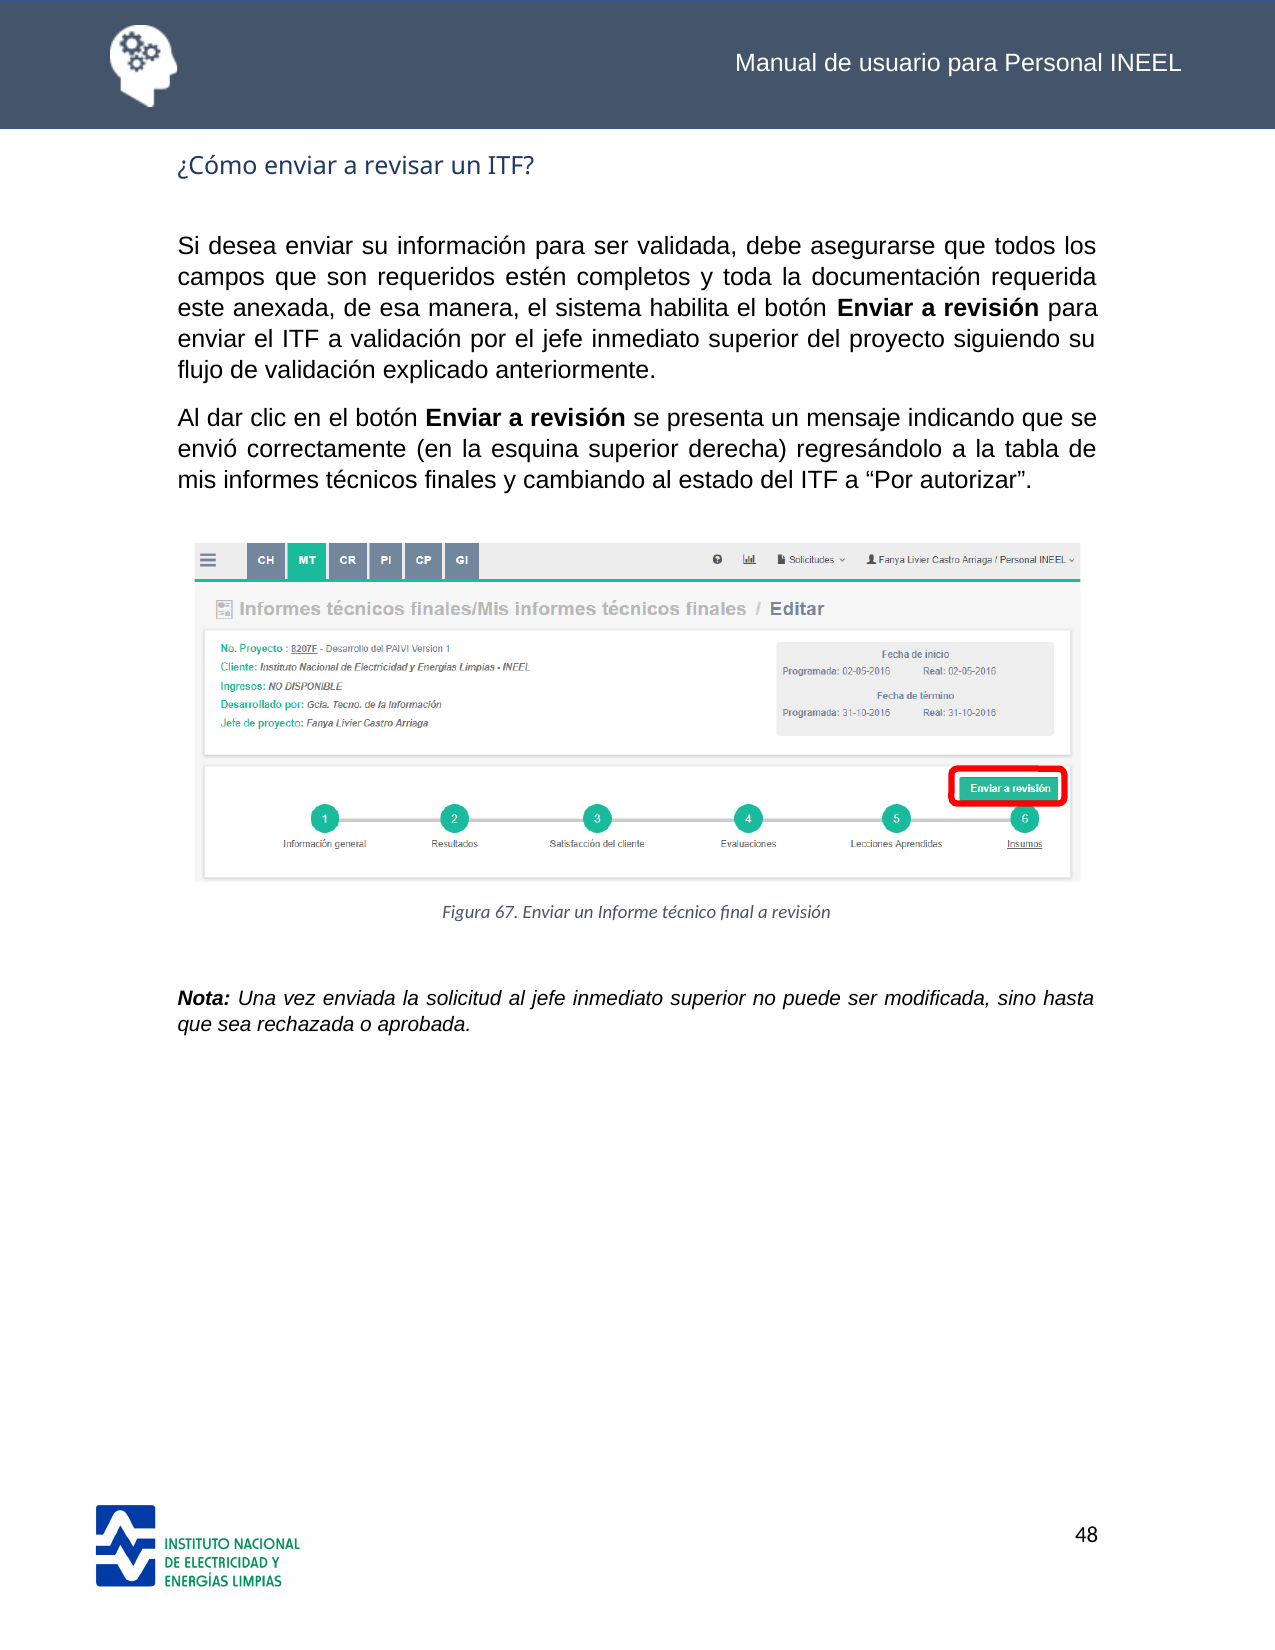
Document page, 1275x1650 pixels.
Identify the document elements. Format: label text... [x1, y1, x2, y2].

text Si desea enviar su información para ser validada, debe asegurarse que todos los campos que son requeridos estén completos y toda la documentación requerida este anexada, de esa manera, el sistema habilita el botón Enviar a revisión para enviar el ITF a validación por el jefe inmediato superior del proyecto siguiendo su flujo de validación explicado anteriormente. [177, 231, 1098, 384]
picture [194, 543, 1081, 882]
text Figura 67. Enviar un Informe técnico final a revisión [177, 900, 1098, 923]
picture [54, 1501, 337, 1591]
subtitle ¿Cómo enviar a revisar un ITF? [177, 148, 1098, 182]
text Nota: Una vez enviada la solicitud al jefe inmediato superior no puede ser modificada, sino hasta que sea rechazada o aprobada. [177, 986, 1098, 1036]
text Al dar clic en el botón Enviar a revisión se presenta un mensaje indicando que se envió correctamente (en la esquina superior derecha) regresándolo a la tabla de mis informes técnicos finales y cambiando al estado del ITF a “Por autorizar”. [177, 403, 1098, 494]
picture [110, 25, 178, 107]
